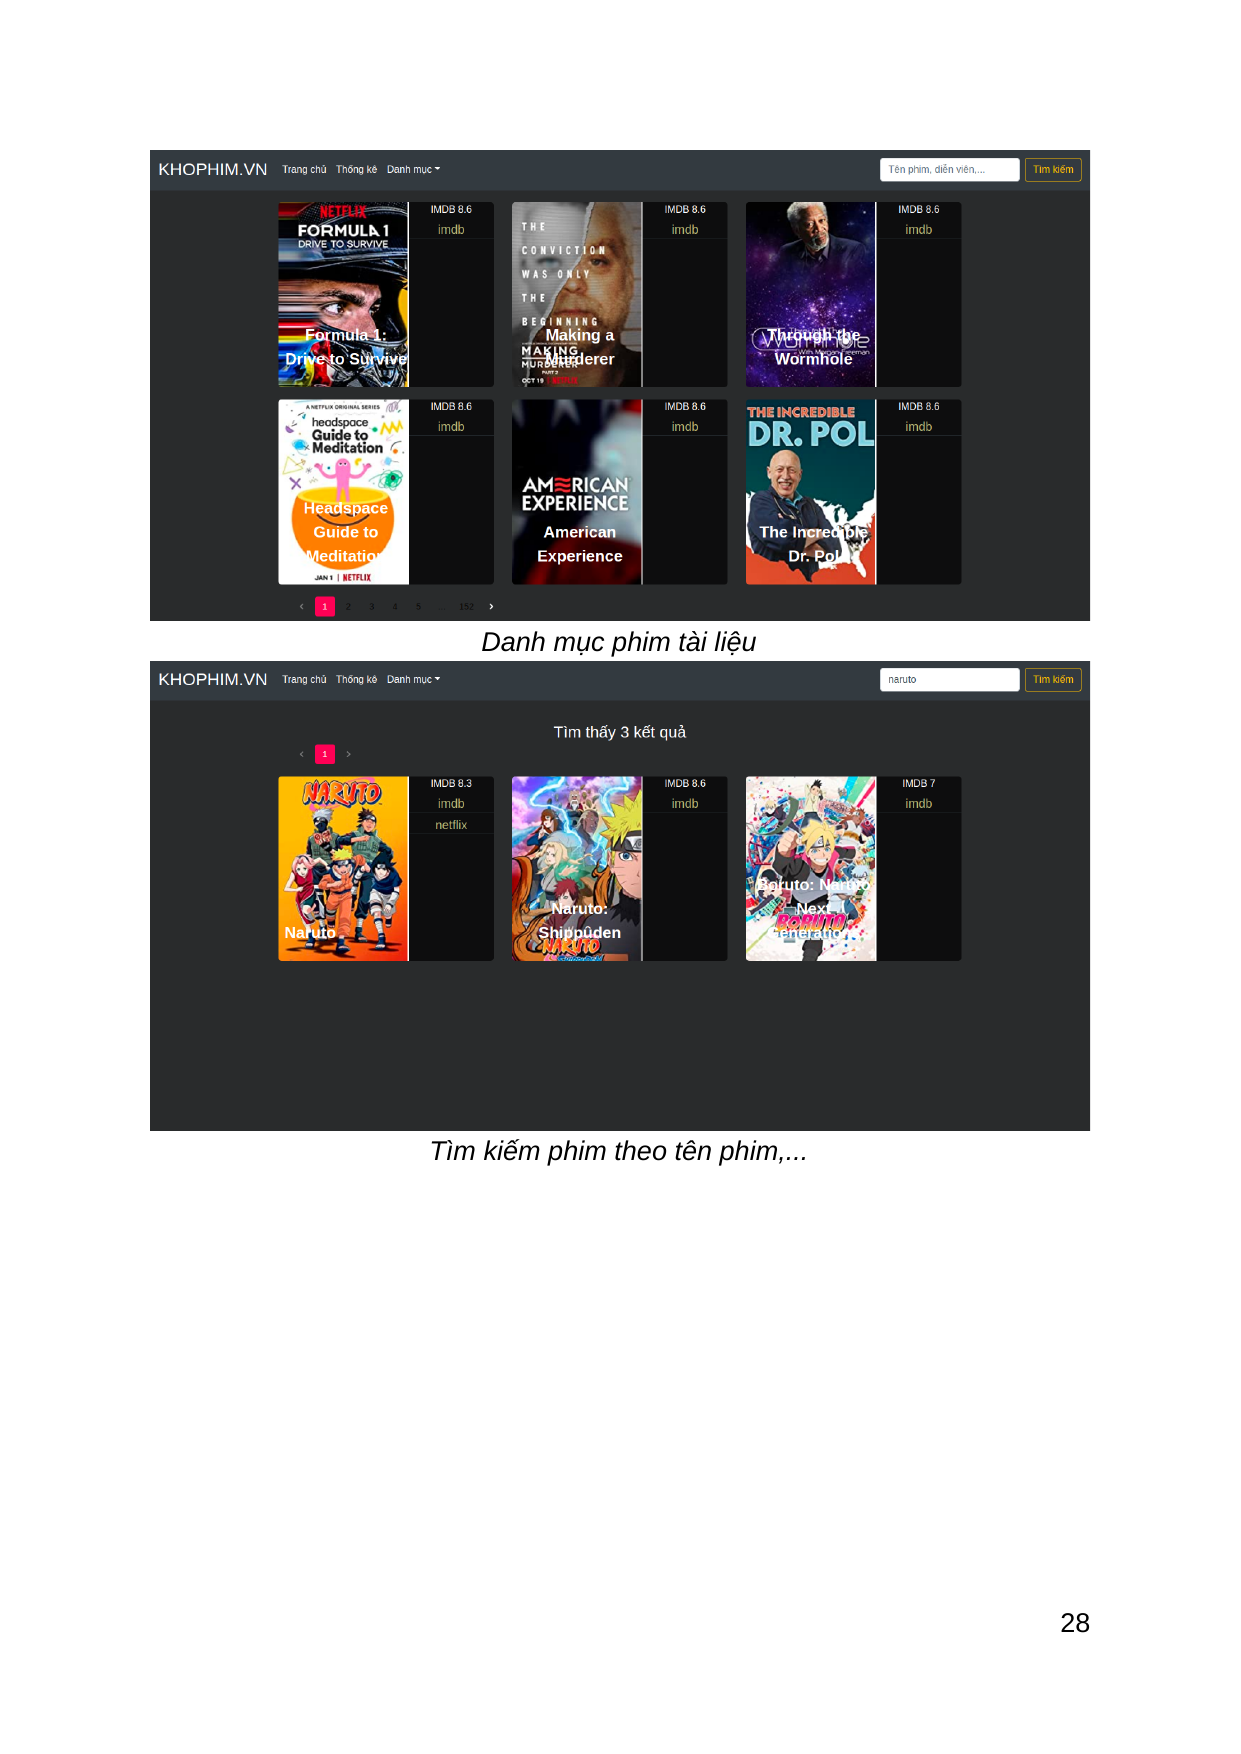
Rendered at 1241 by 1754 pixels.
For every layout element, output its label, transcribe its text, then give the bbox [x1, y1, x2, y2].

text Tìm kiếm phim theo tên phim,... [150, 1135, 1090, 1166]
picture [150, 150, 1091, 621]
text Danh mục phim tài liệu [150, 626, 1090, 657]
picture [150, 661, 1091, 1131]
